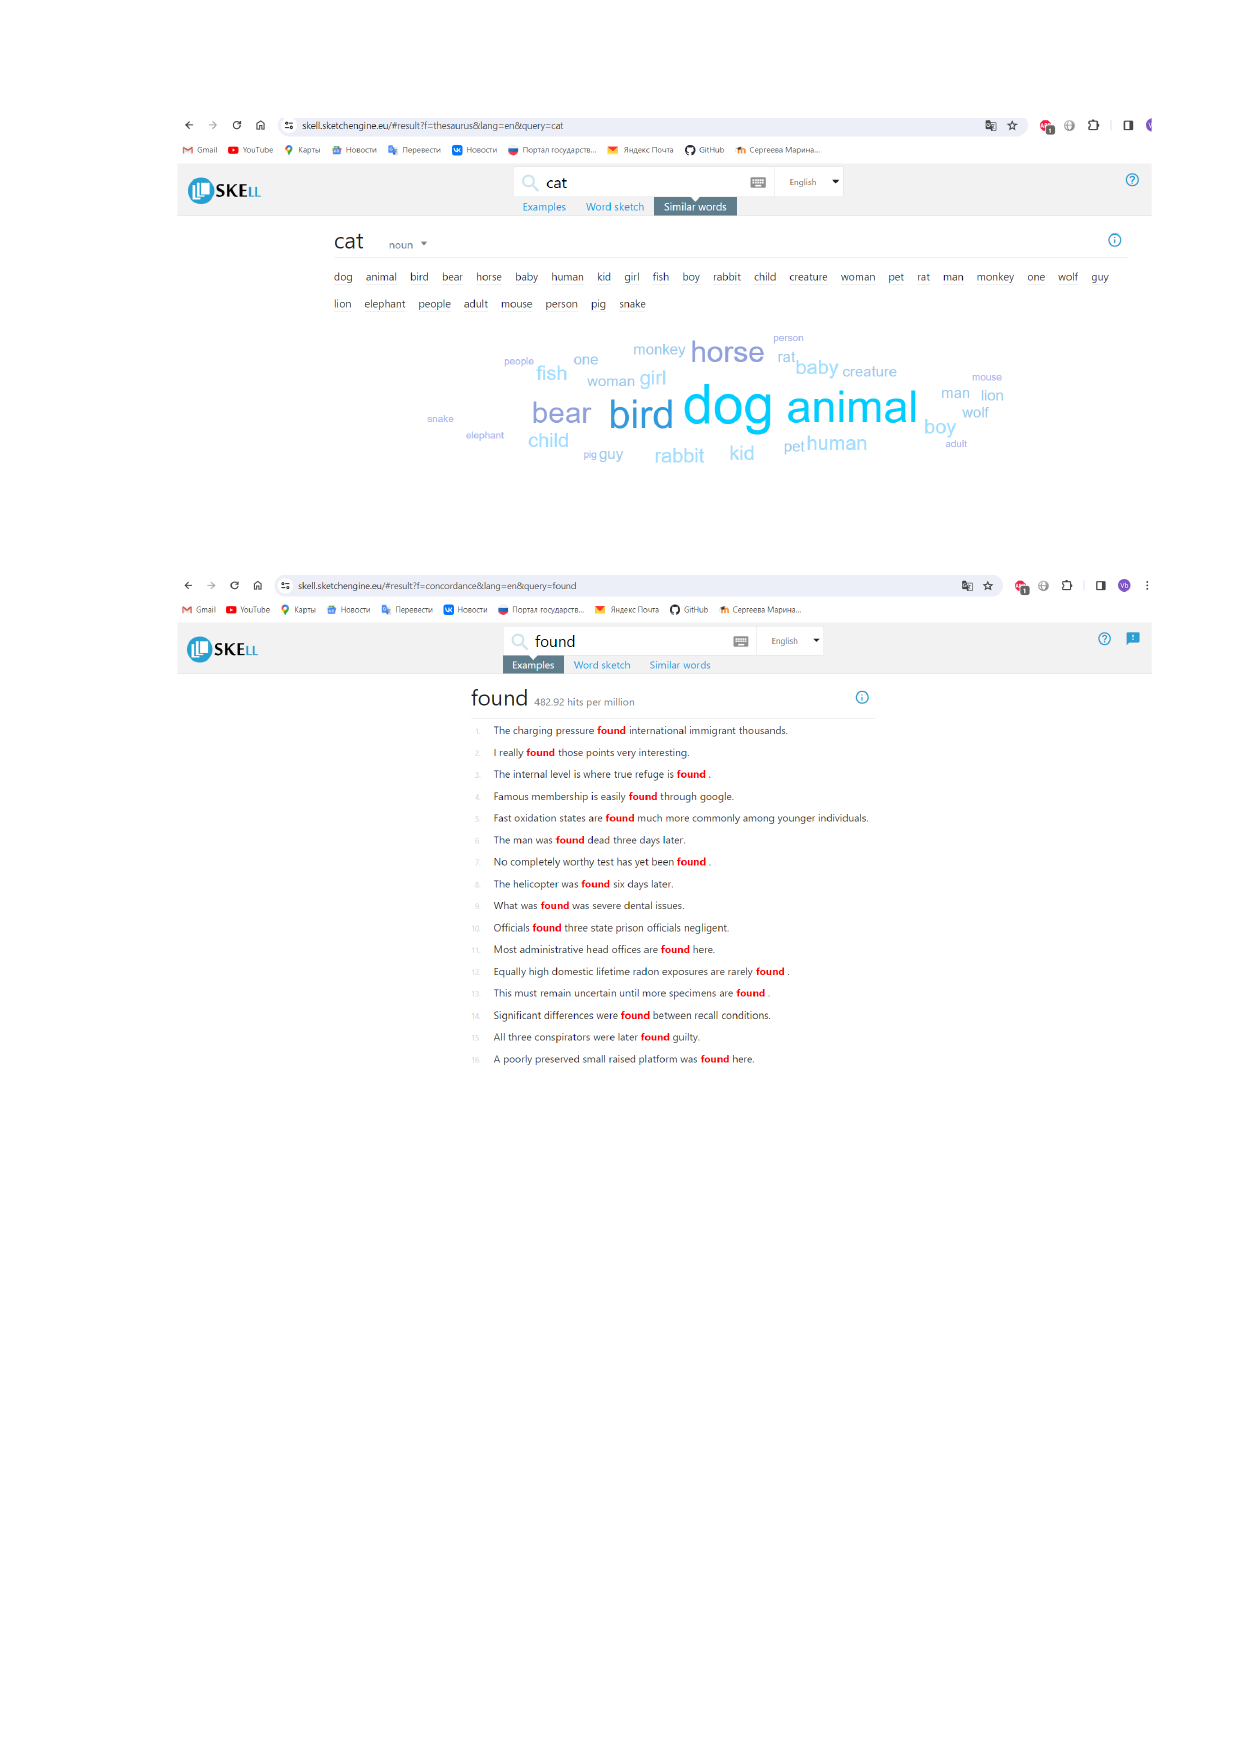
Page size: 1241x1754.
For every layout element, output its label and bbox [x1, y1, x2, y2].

picture [177, 575, 1152, 1065]
picture [177, 118, 1152, 574]
